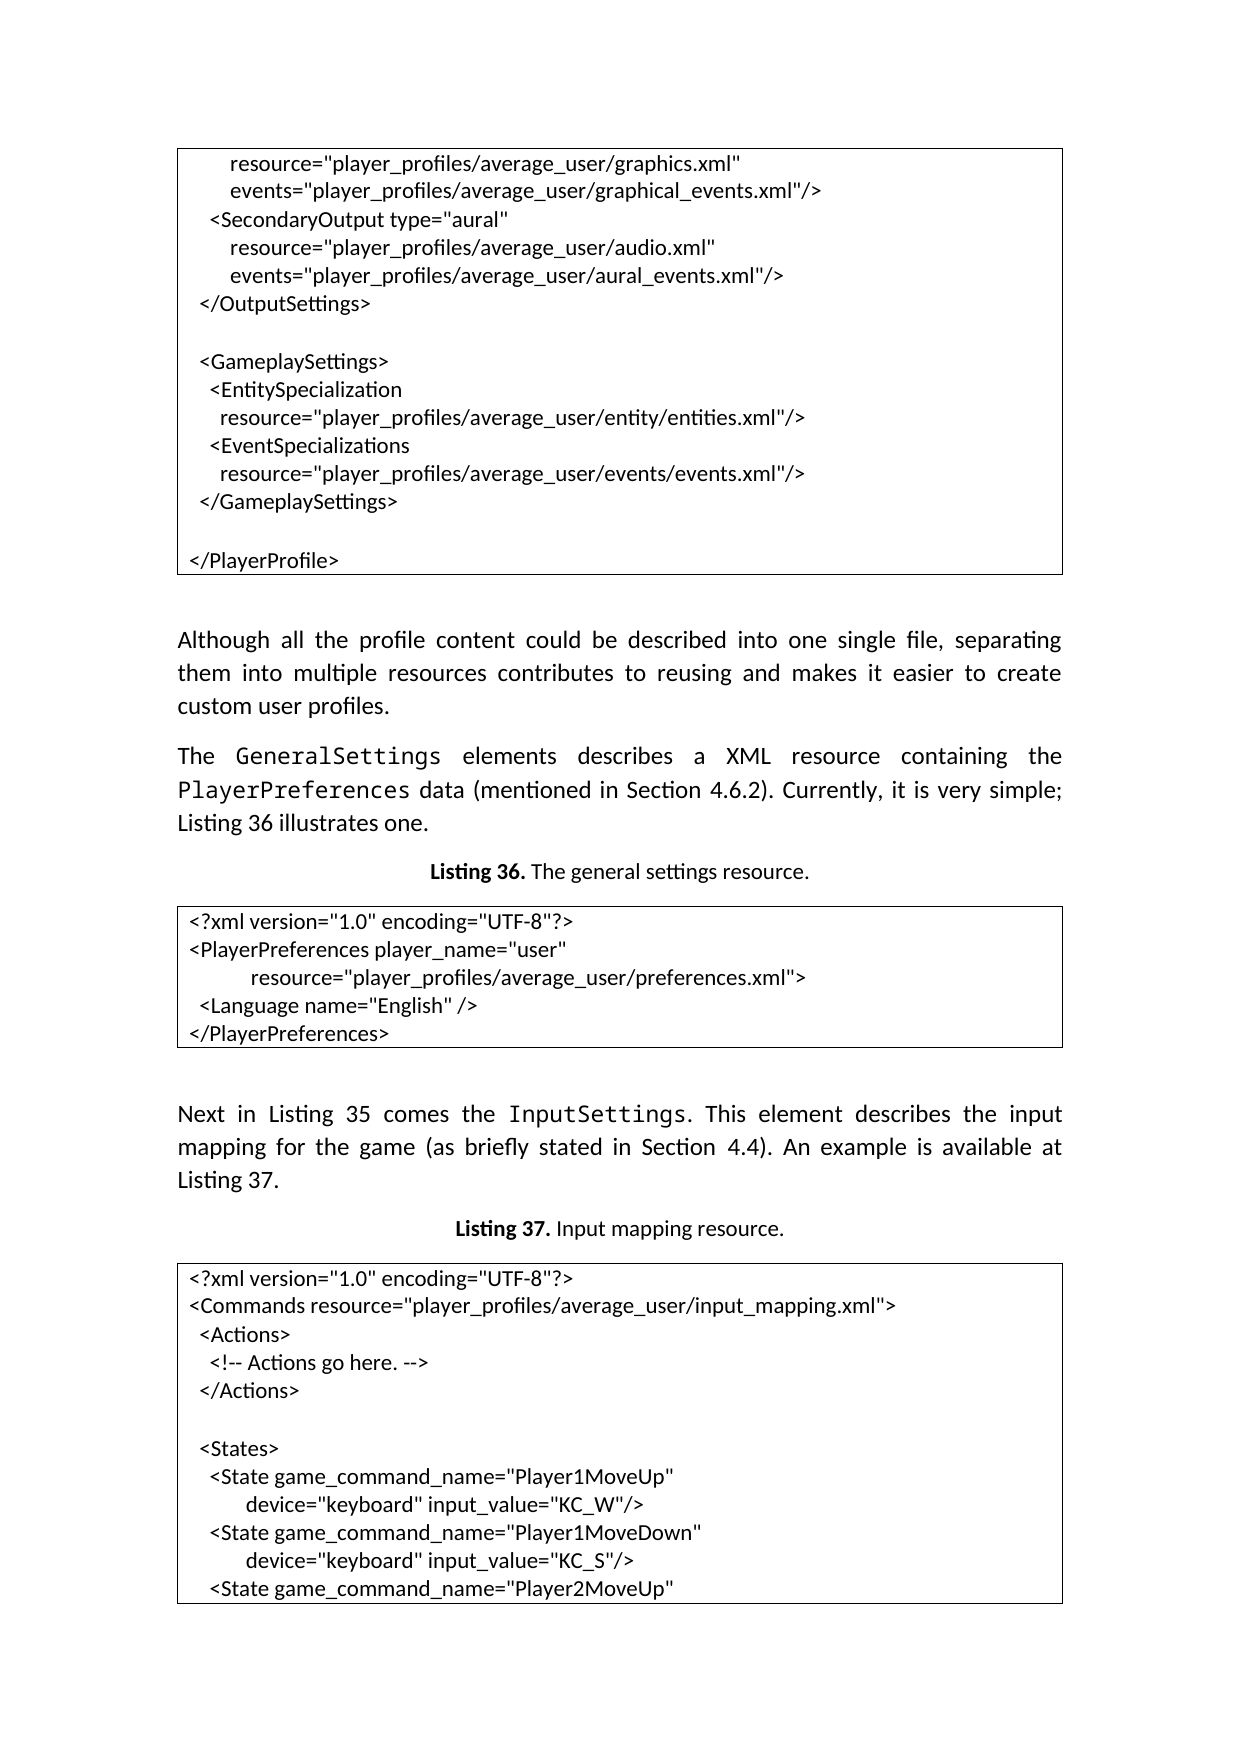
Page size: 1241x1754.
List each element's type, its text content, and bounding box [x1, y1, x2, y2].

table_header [178, 149, 1062, 574]
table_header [178, 1264, 1062, 1602]
text Listing 37. Input mapping resource. [177, 1214, 1063, 1242]
text Although all the profile content could be described into one single file, separating them into multiple resources contributes to reusing and makes it easier to create custom user profiles. [177, 624, 1063, 721]
text Listing 36. The general settings resource. [177, 857, 1063, 885]
text The GeneralSettings elements describes a XML resource containing the PlayerPreferences data (mentioned in Section 4.6.2). Currently, it is very simple; Listing 36 illustrates one. [177, 740, 1063, 838]
text Next in Listing 35 comes the InputSettings. This element describes the input mapping for the game (as briefly stated in Section 4.4). An example is available at Listing 37. [177, 1098, 1063, 1195]
table_header <?xml version="1.0" encoding="UTF-8"?> <PlayerPreferences player_name="user" resource="player_profiles/average_user/preferences.xml"> <Language name="English" /> </PlayerPreferences> [178, 907, 1062, 1047]
